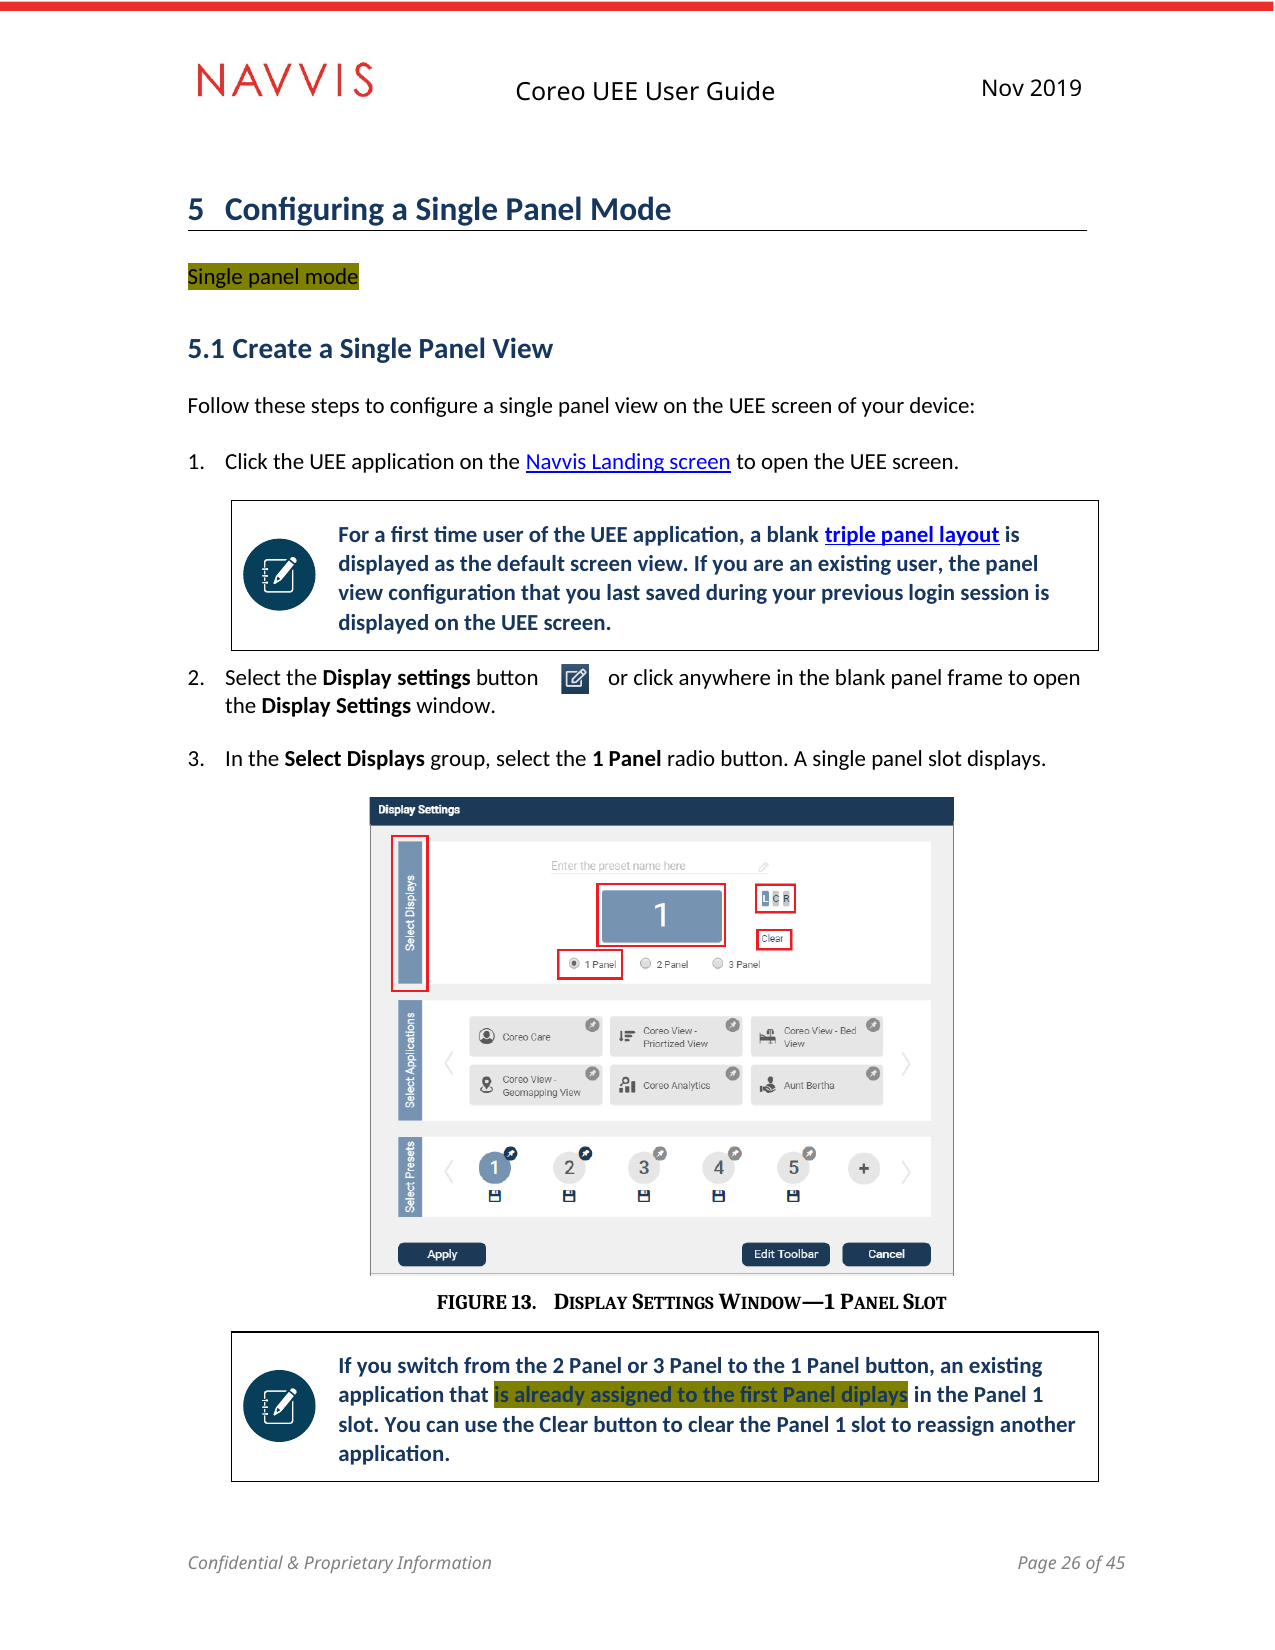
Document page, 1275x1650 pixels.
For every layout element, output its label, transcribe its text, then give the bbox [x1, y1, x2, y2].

table_header For a first time user of the UEE application, a blank triple panel layout is displayed as the default screen view. If you are an existing user, the panel view configuration that you last saved during your previous login session is displayed on the UEE screen. [327, 501, 1098, 650]
text Single panel mode [187, 262, 1087, 290]
picture [187, 55, 383, 104]
picture [561, 664, 591, 695]
text Follow these steps to configure a single panel view on the UEE screen of your device: [187, 391, 1087, 419]
list Click the UEE application on the Navvis Landing screen to open the UEE screen. [187, 447, 1087, 475]
table_header [232, 501, 327, 650]
text Display Settings Window—1 Panel Slot [296, 1289, 1087, 1315]
table_header If you switch from the 2 Panel or 3 Panel to the 1 Panel button, an existing application that is already assigned to the first Panel diplays in the Panel 1 slot. You can use the Clear button to clear the Panel 1 slot to reassign another application. [327, 1333, 1098, 1481]
picture [369, 797, 955, 1277]
subtitle Create a Single Panel View [187, 331, 1087, 366]
subtitle Configuring a Single Panel Mode [187, 187, 1087, 231]
table_header [232, 1333, 327, 1481]
list In the Select Displays group, select the 1 Panel radio button. A single panel slot displays. [187, 744, 1087, 772]
list Select the Display settings button or click anywhere in the blank panel frame to open the Display Settings window. [187, 663, 1087, 719]
